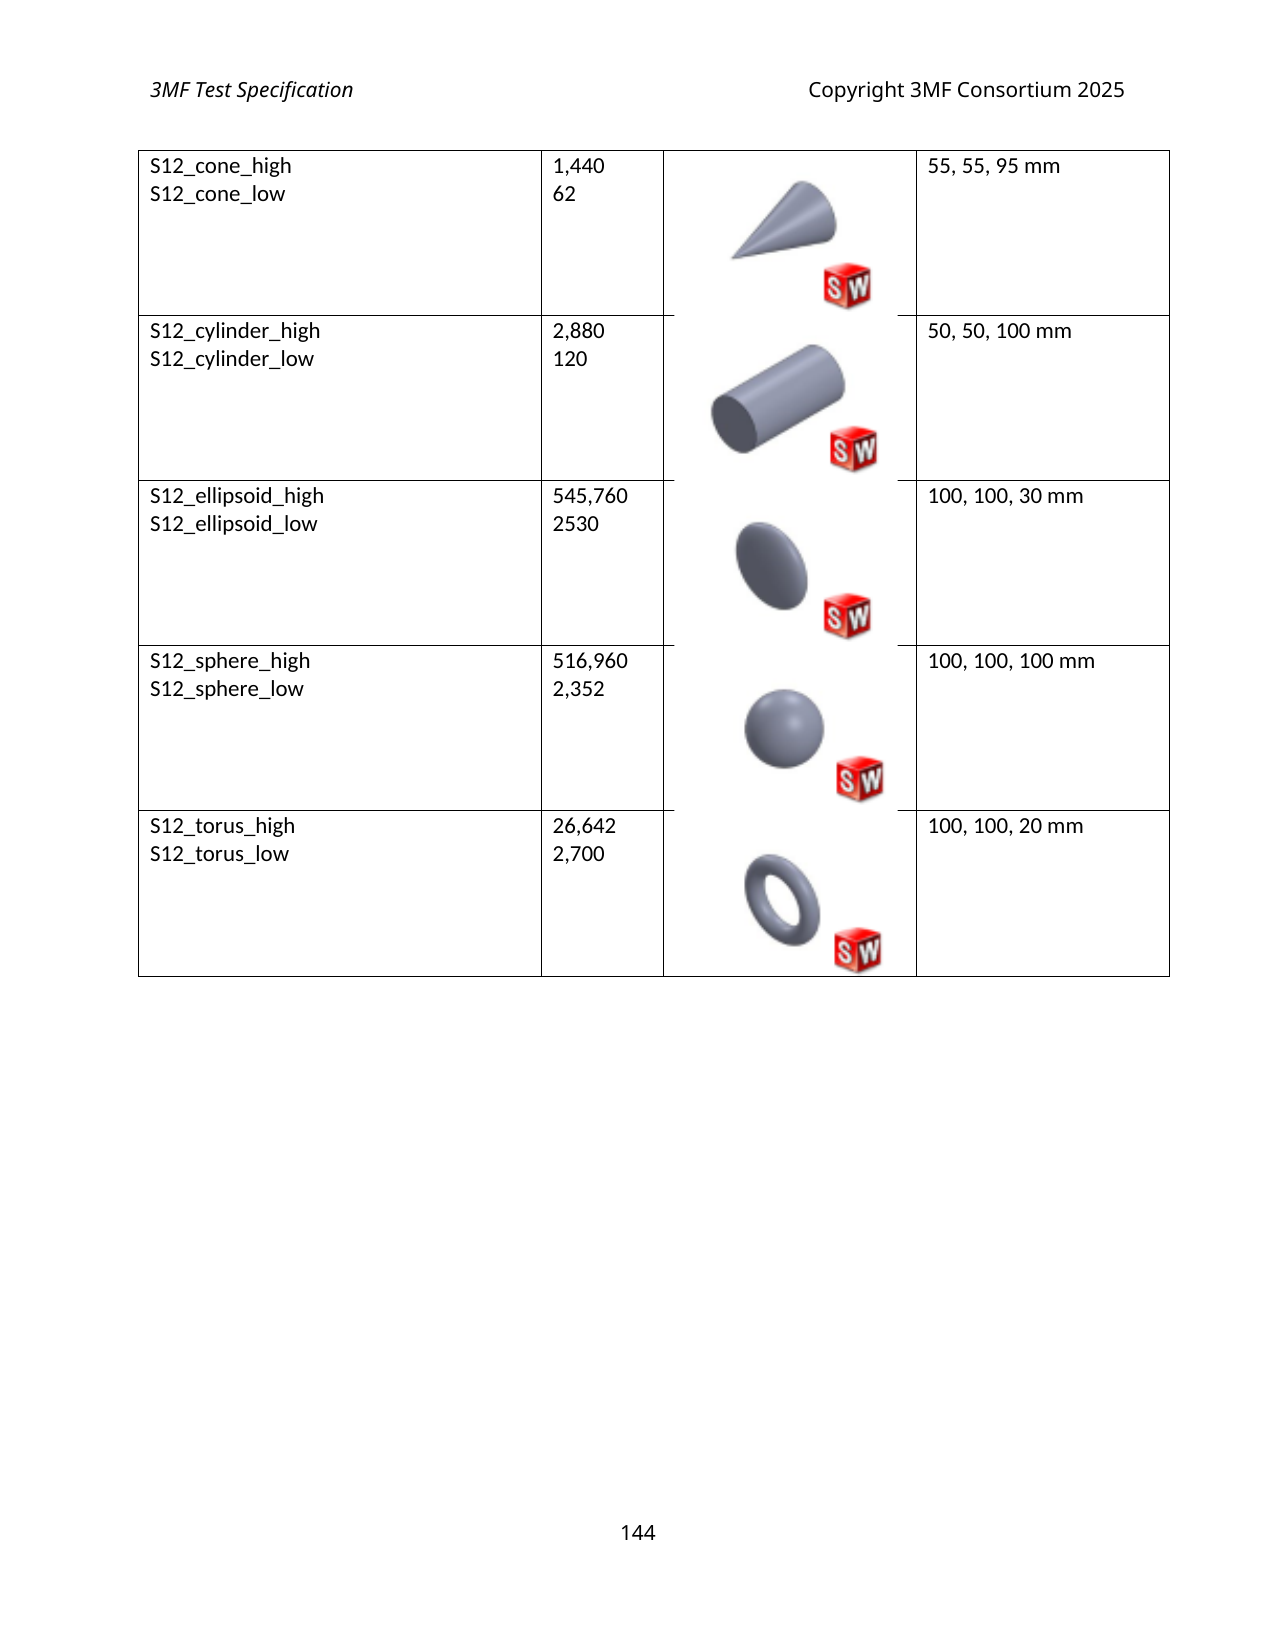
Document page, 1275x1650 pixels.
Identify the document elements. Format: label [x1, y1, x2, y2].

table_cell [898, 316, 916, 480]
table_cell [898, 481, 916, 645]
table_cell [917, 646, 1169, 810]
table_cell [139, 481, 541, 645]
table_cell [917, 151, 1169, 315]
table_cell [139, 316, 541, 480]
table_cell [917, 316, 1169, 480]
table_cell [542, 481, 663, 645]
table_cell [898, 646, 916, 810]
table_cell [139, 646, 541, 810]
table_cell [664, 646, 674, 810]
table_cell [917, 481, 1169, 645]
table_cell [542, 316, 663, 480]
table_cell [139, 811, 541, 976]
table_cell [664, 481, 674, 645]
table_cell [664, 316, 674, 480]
picture [674, 151, 898, 976]
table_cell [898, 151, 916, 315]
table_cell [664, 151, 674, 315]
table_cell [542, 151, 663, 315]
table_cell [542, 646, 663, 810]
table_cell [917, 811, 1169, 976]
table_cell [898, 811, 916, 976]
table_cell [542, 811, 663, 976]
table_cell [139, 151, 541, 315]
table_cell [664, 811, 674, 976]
